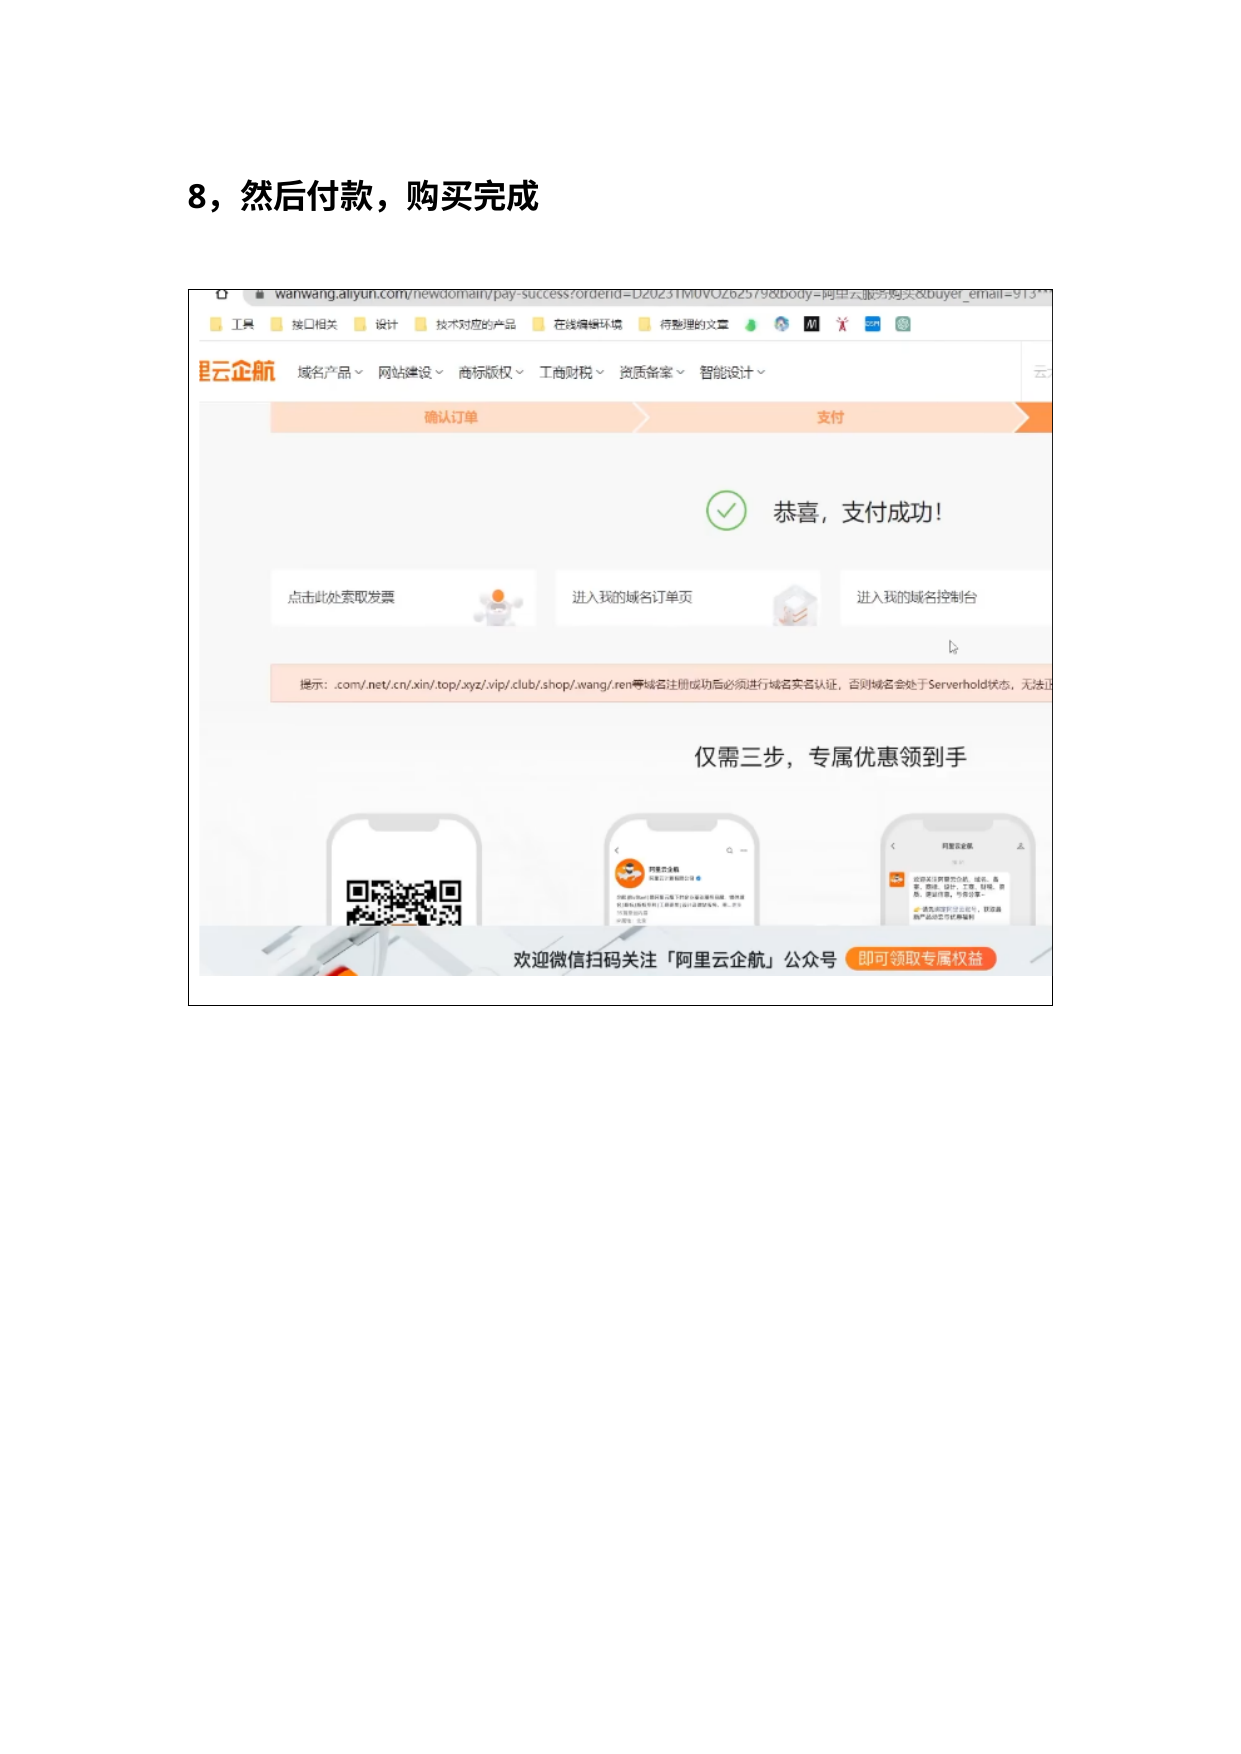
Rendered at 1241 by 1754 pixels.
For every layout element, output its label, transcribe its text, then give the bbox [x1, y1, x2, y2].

picture [199, 290, 1053, 976]
subtitle 8，然后付款，购买完成 [187, 162, 1053, 227]
table_header [189, 290, 1052, 1005]
